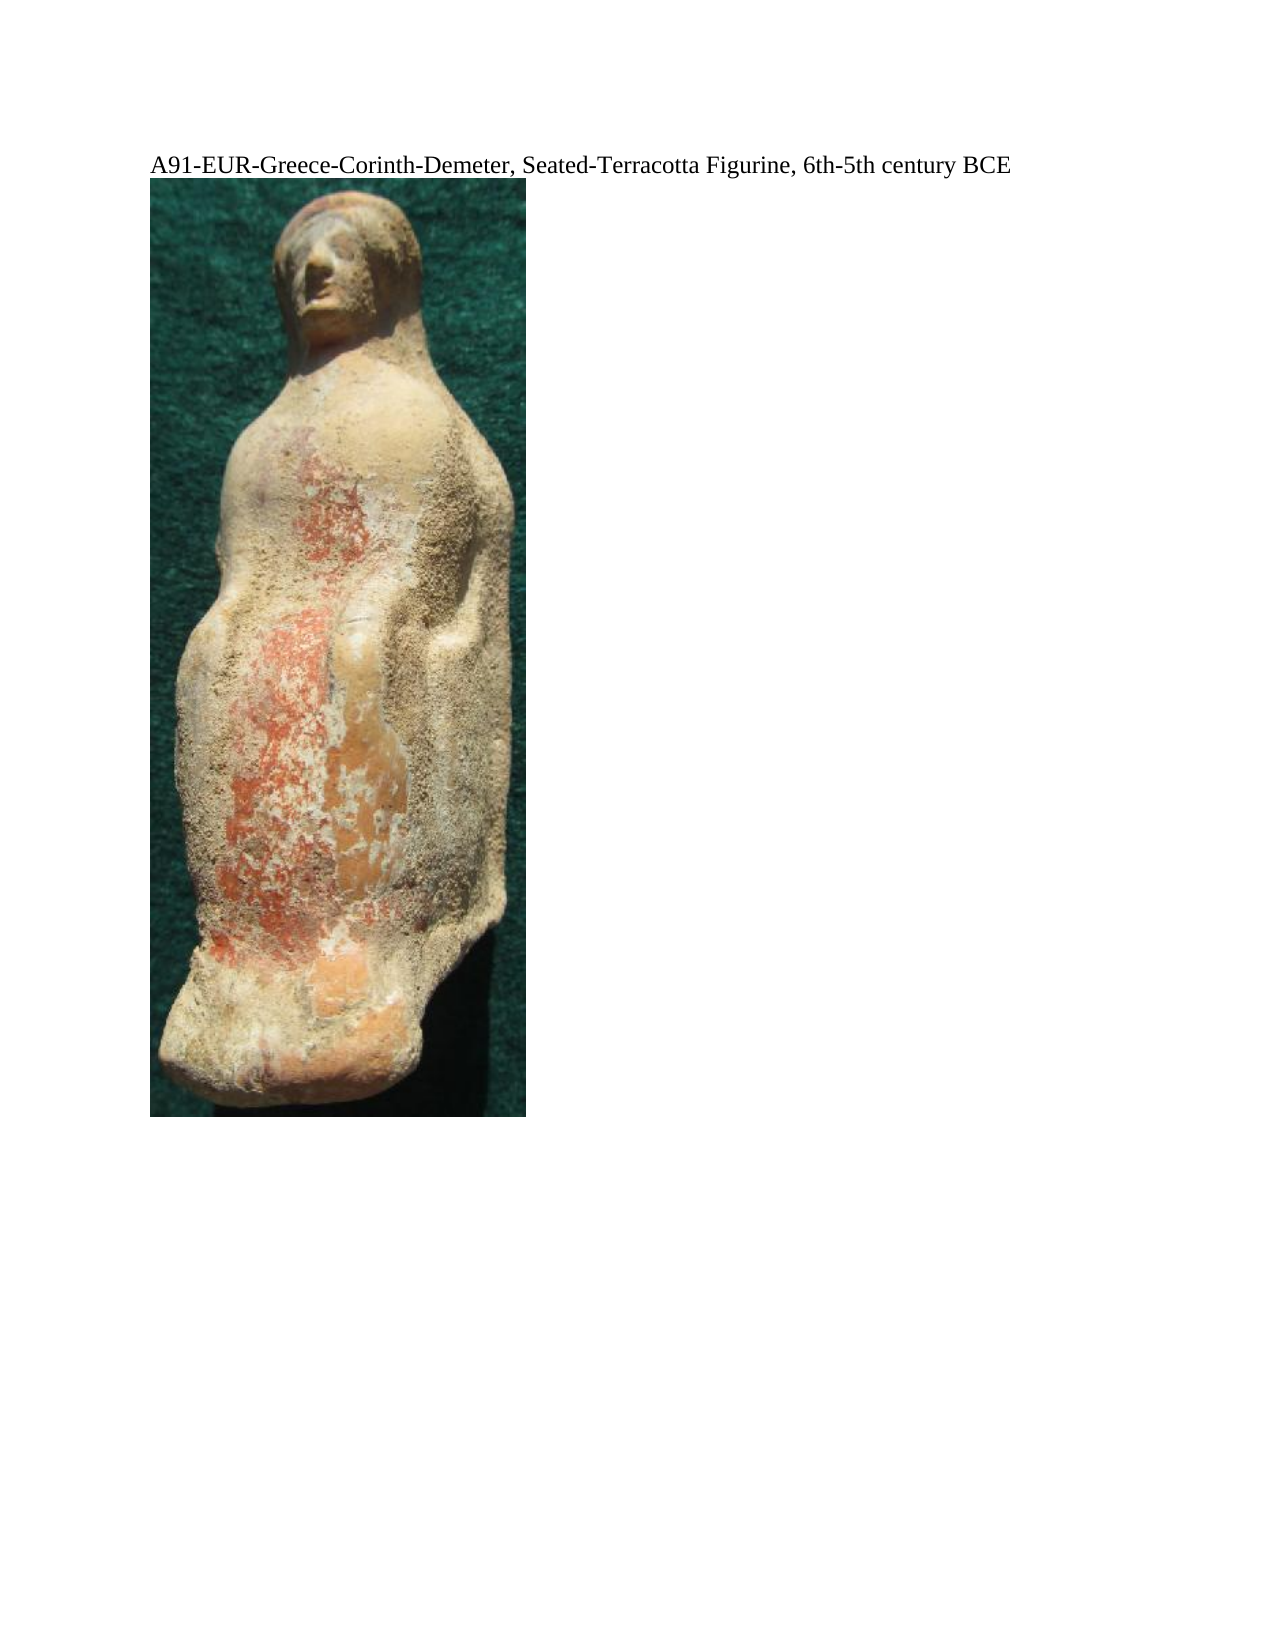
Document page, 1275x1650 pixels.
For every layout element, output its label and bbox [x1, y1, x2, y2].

picture [150, 178, 526, 1117]
text [150, 150, 1125, 1500]
